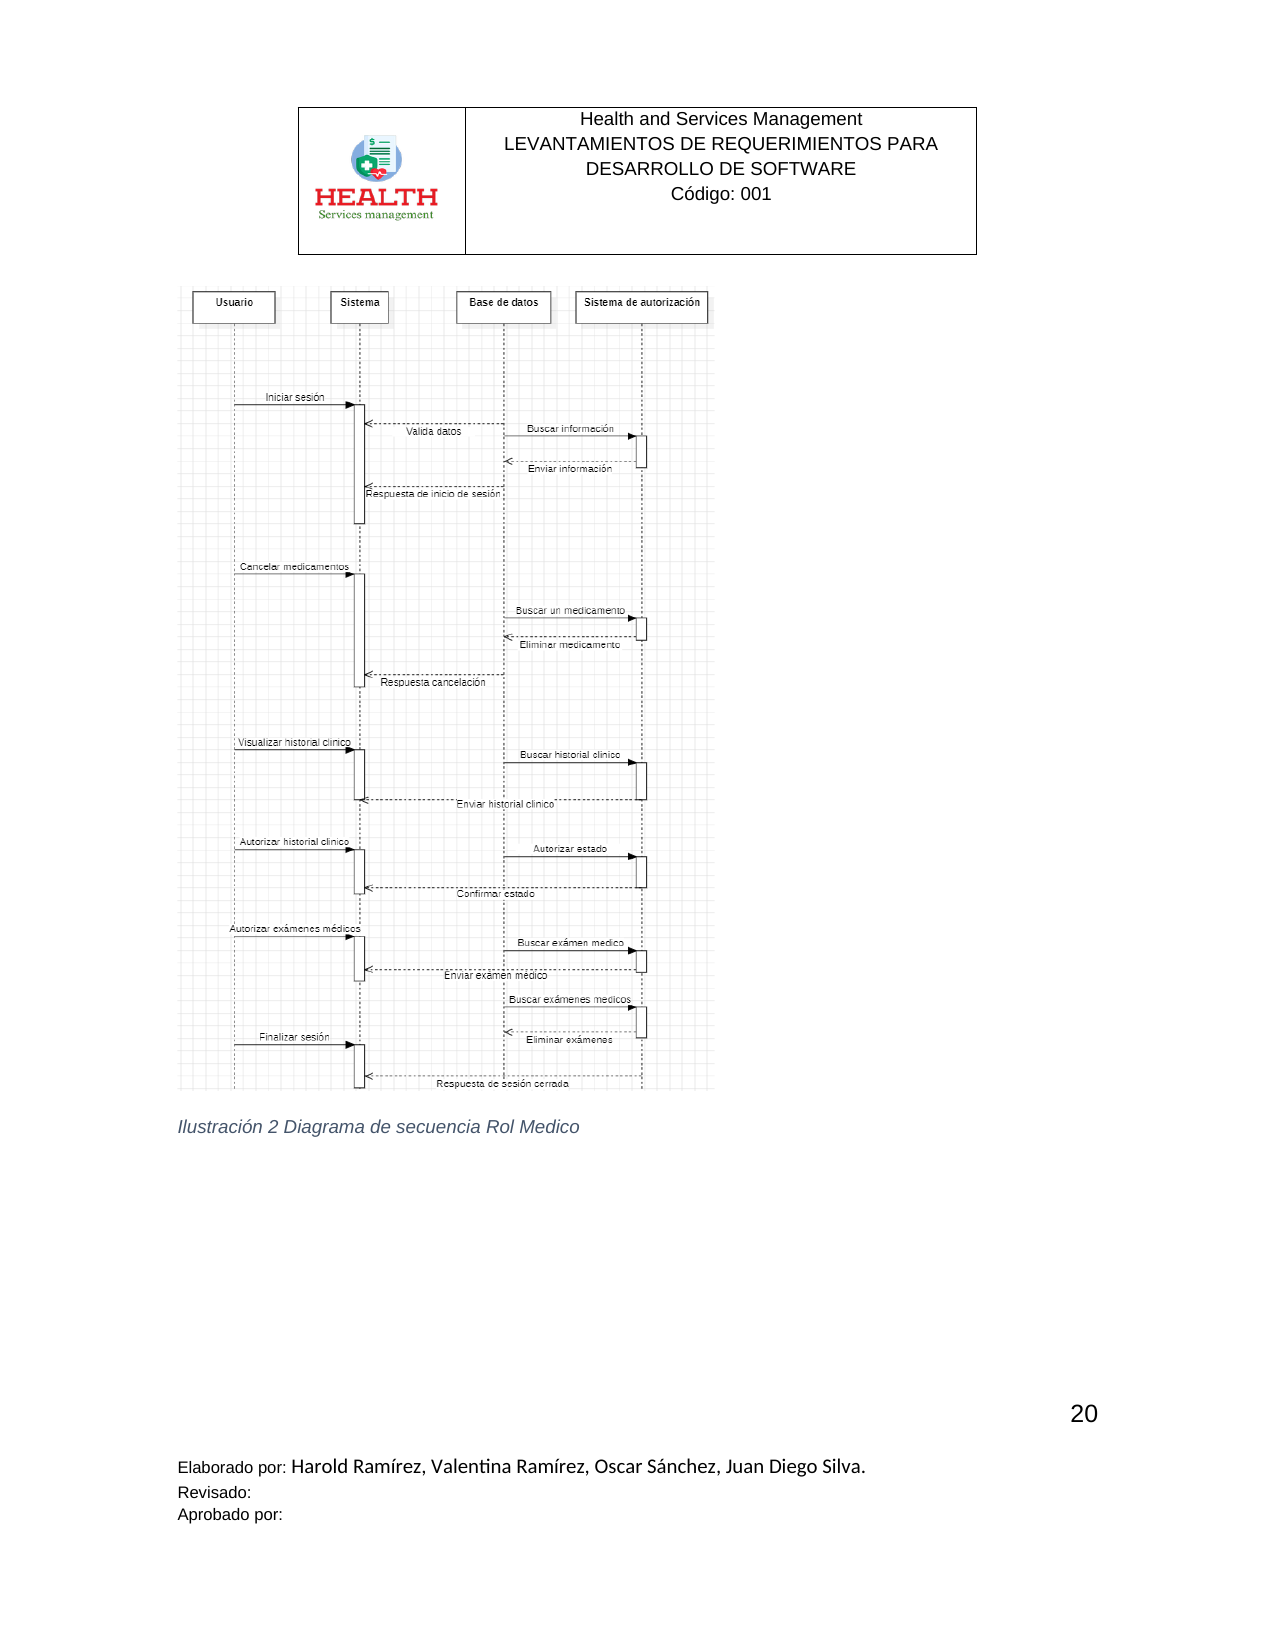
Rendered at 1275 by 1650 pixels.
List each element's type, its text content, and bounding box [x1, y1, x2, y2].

picture [177, 286, 715, 1091]
picture [308, 117, 450, 243]
